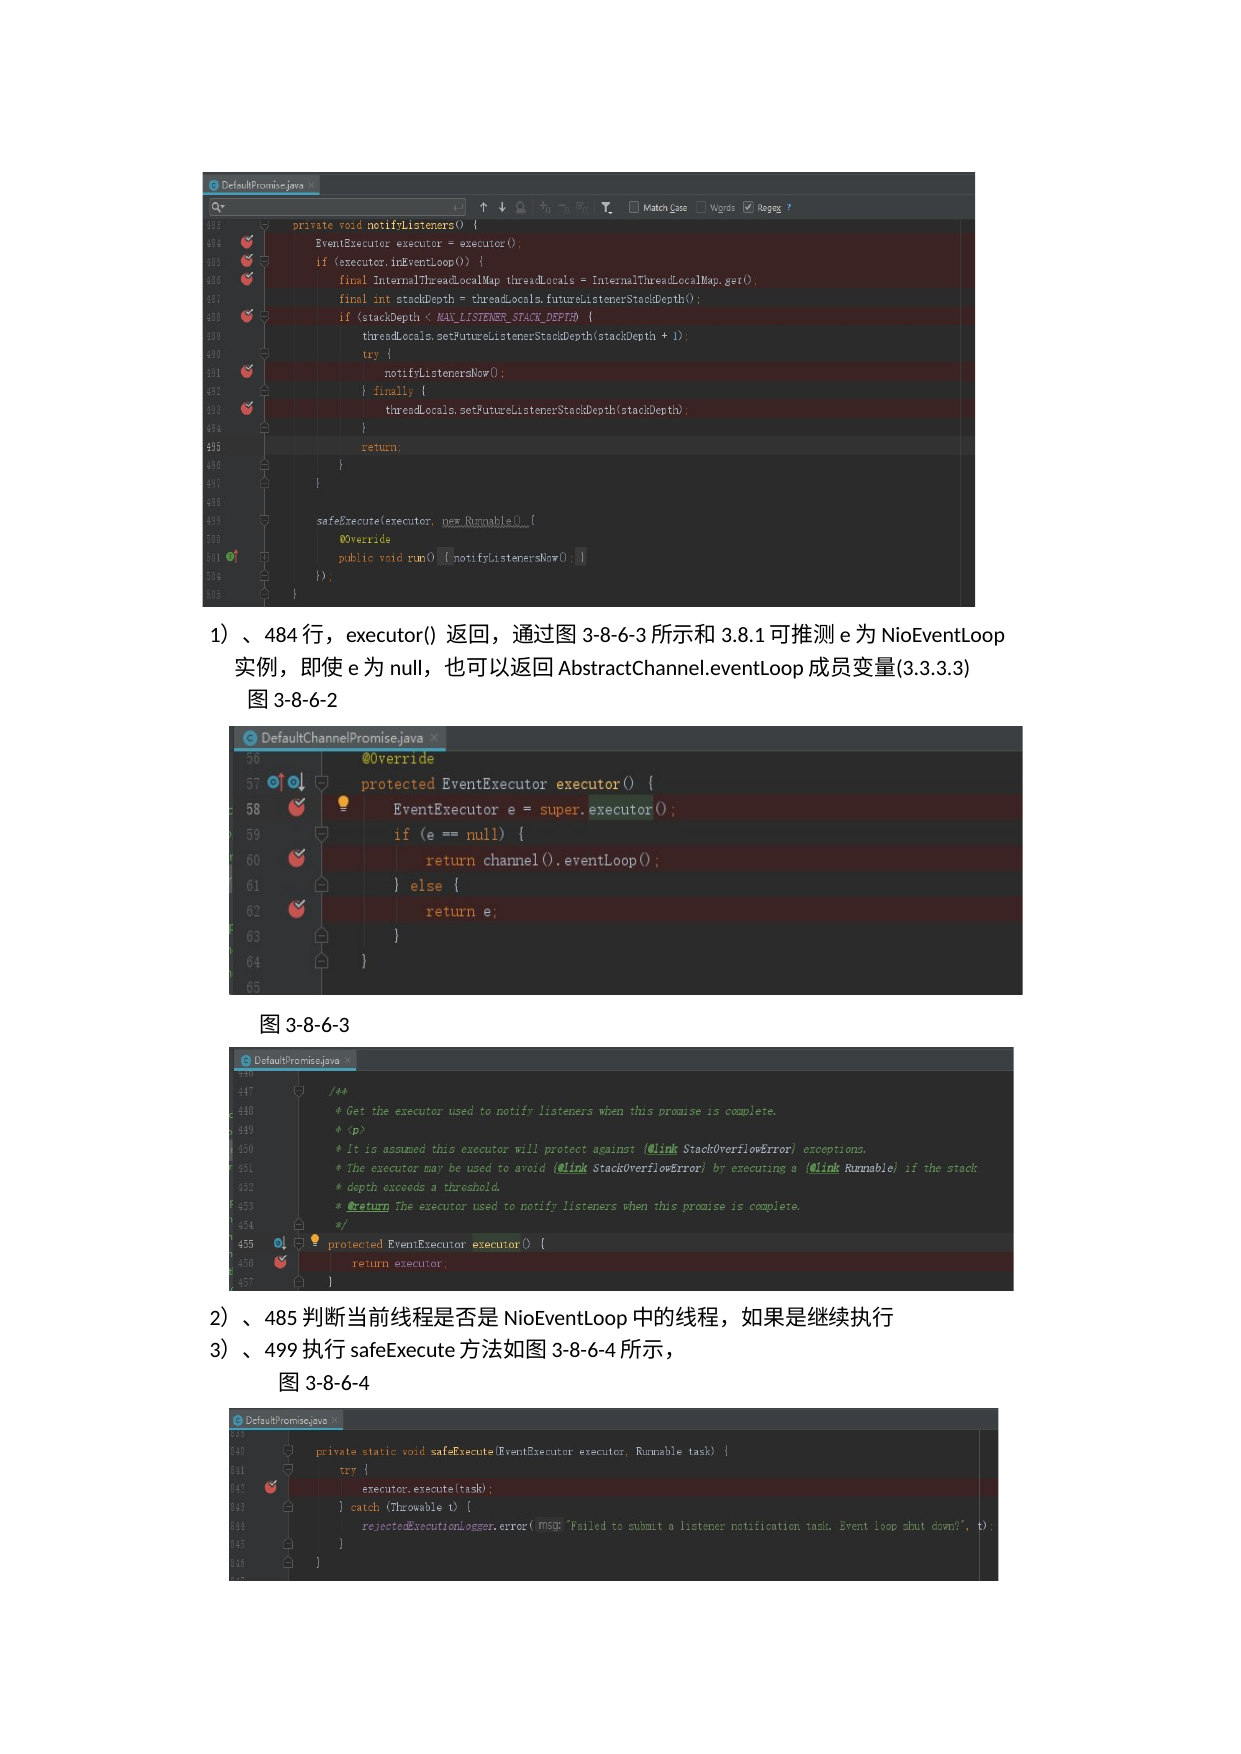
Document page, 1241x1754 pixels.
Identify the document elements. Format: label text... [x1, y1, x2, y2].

picture [202, 172, 976, 607]
text 实例，即使e为null，也可以返回AbstractChannel.eventLoop成员变量(3.3.3.3) [209, 649, 1053, 682]
list 、499执行safeExecute方法如图3-8-6-4所示， [209, 1332, 1053, 1364]
picture [229, 1408, 999, 1581]
text 图3-8-6-3 [209, 1007, 1053, 1039]
picture [229, 726, 1023, 995]
picture [229, 1047, 1014, 1291]
text 图3-8-6-4 [209, 1364, 1053, 1397]
list 、484行，executor() 返回，通过图3-8-6-3所示和3.8.1可推测e为NioEventLoop [209, 617, 1053, 649]
list 、485 判断当前线程是否是NioEventLoop中的线程，如果是继续执行 [209, 1299, 1053, 1332]
text 图3-8-6-2 [187, 682, 1053, 714]
